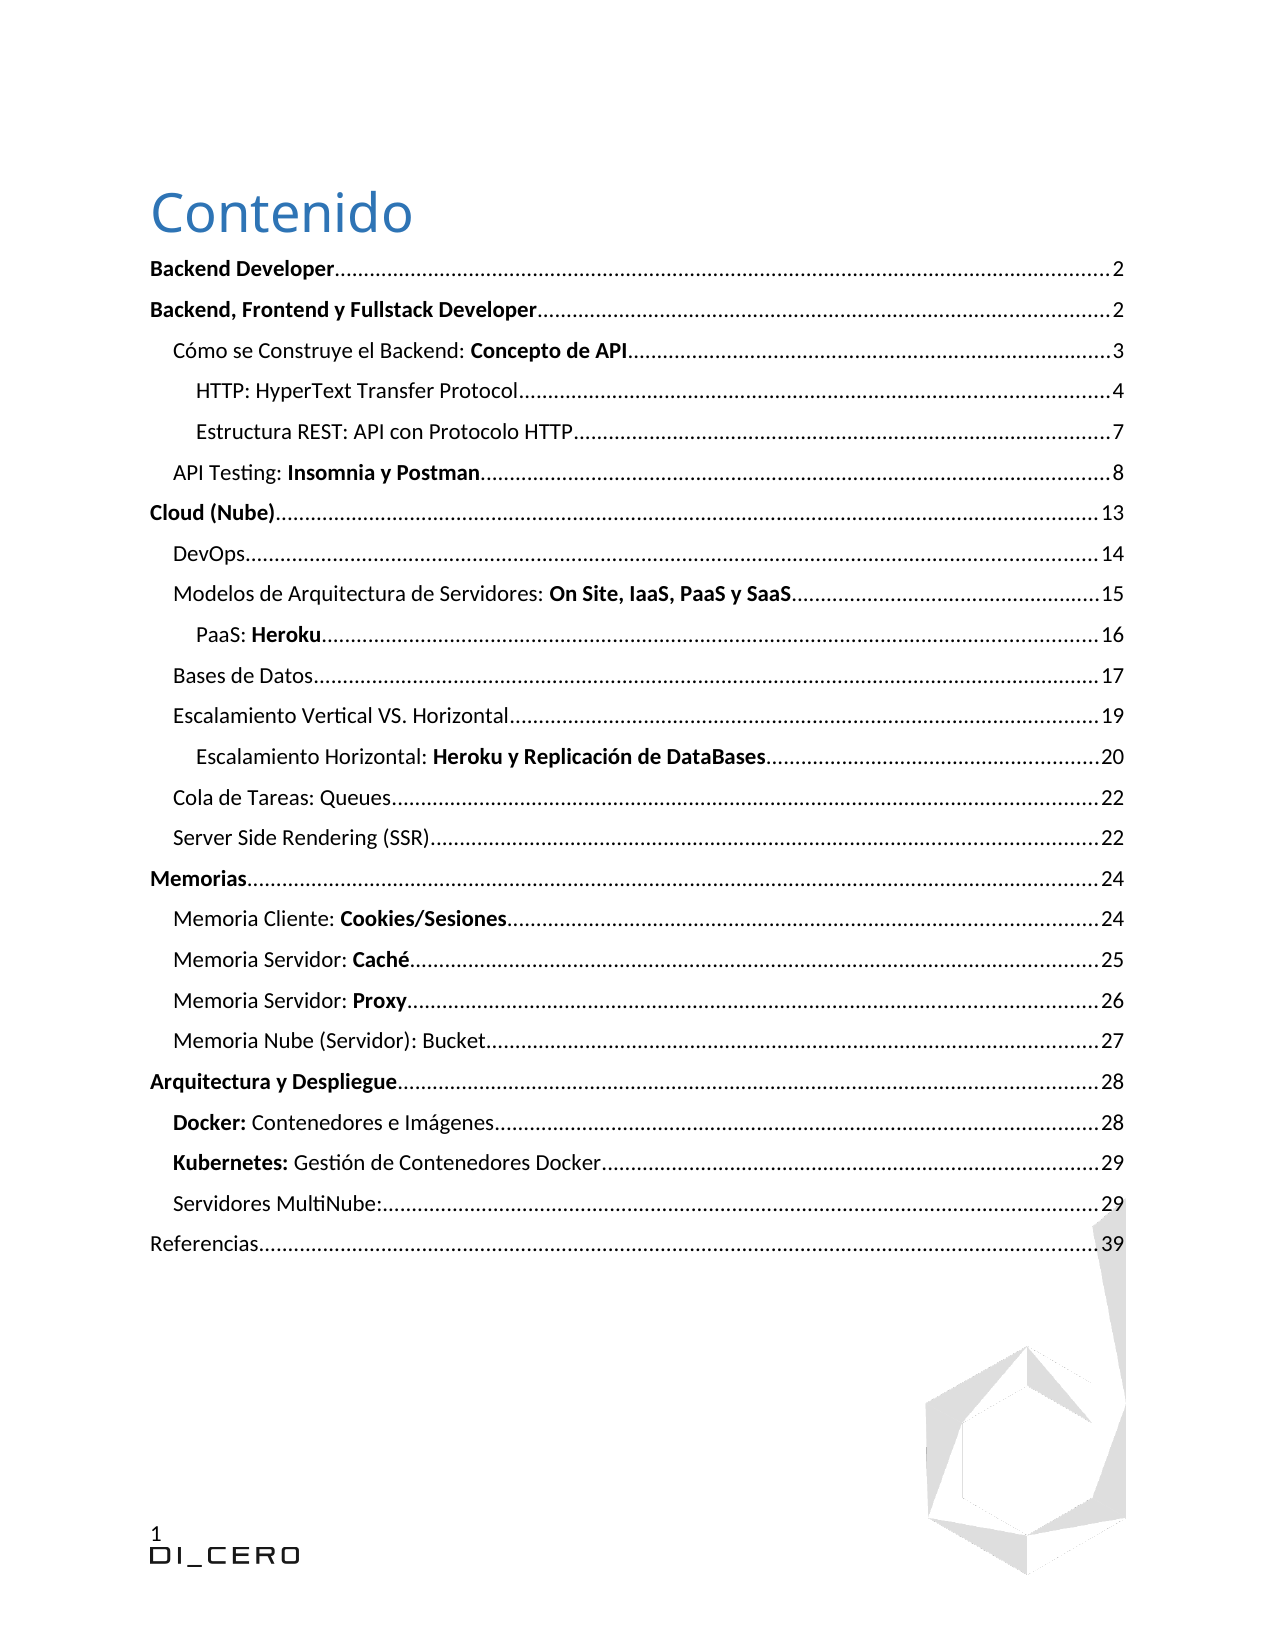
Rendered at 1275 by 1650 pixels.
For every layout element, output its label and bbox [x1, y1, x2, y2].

picture [925, 1198, 1126, 1575]
picture [150, 1547, 299, 1567]
